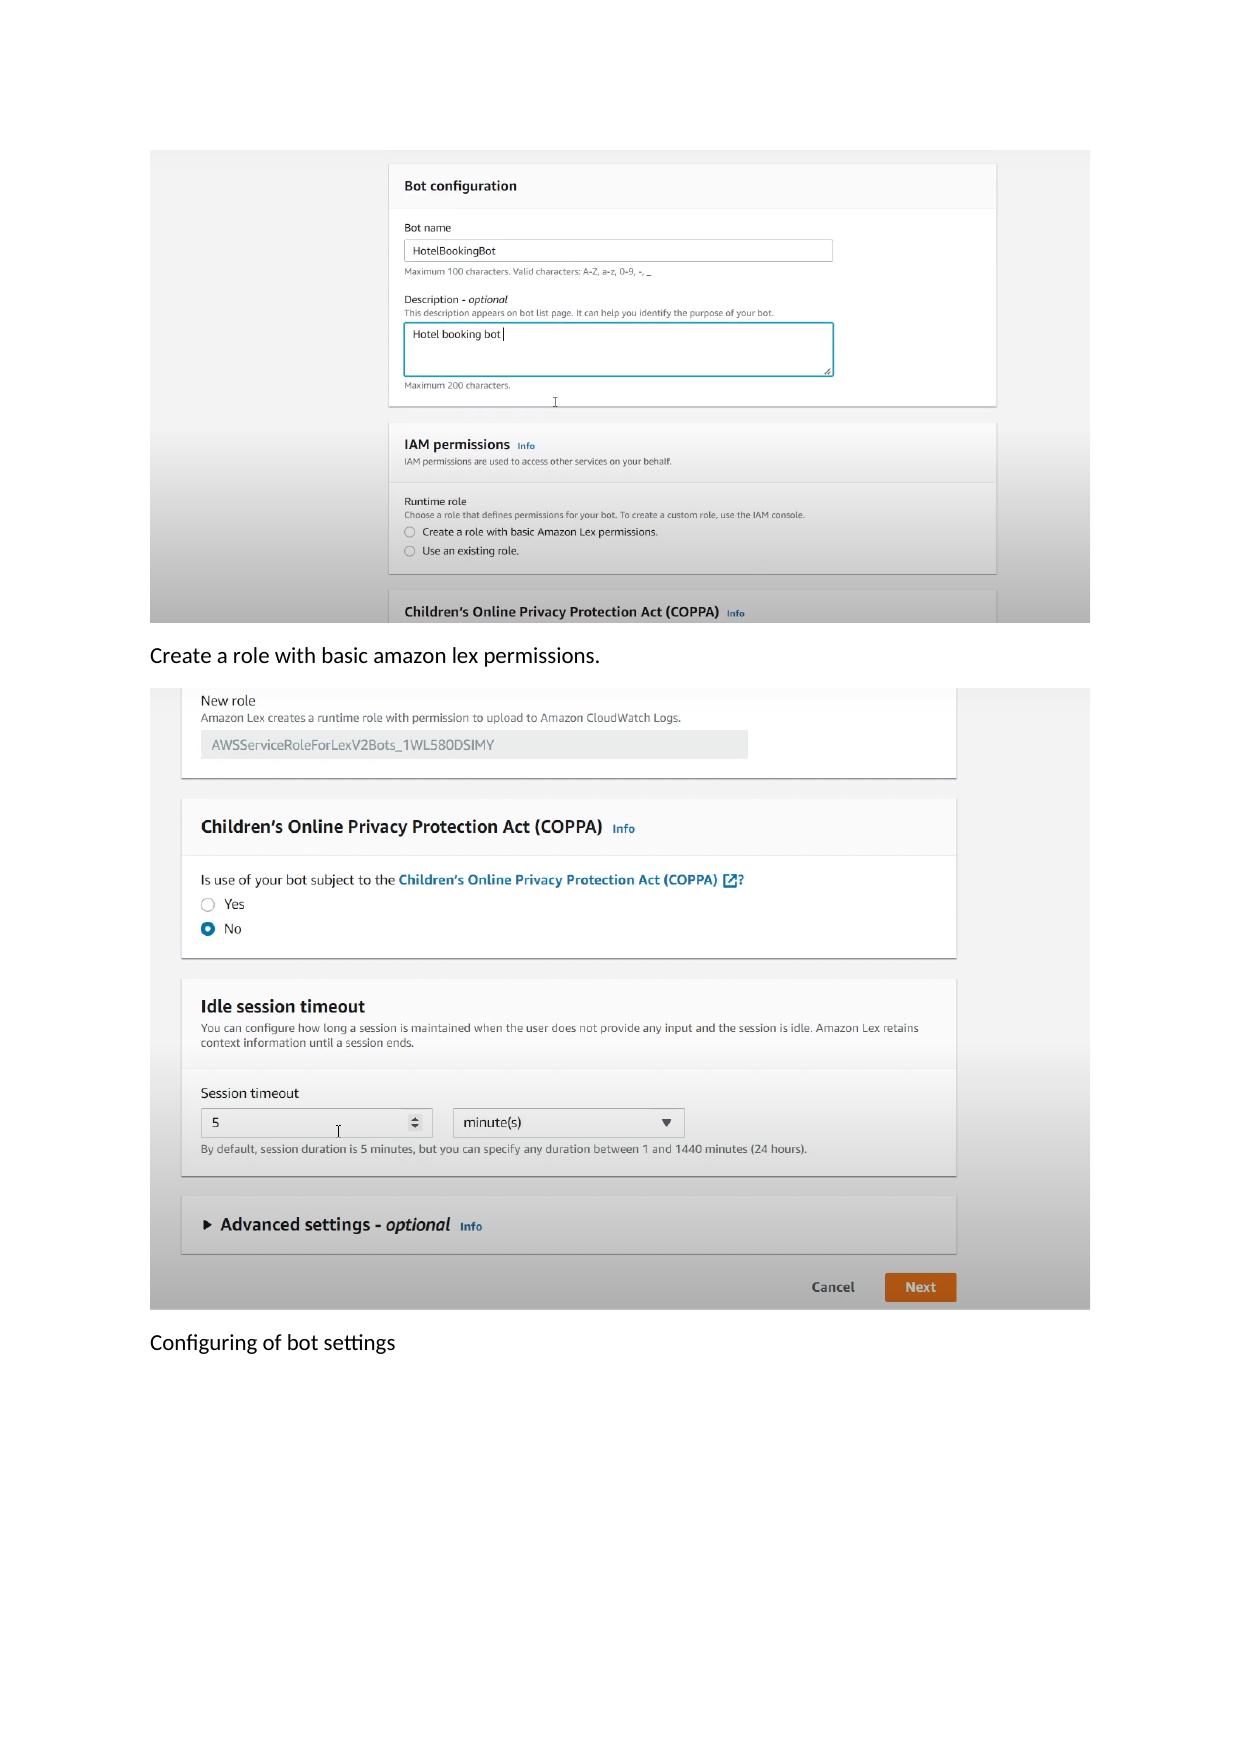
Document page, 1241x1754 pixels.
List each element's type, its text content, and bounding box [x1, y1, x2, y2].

text Configuring of bot settings [150, 1328, 1090, 1357]
picture [150, 688, 1091, 1310]
text Create a role with basic amazon lex permissions. [150, 642, 1090, 670]
picture [150, 150, 1091, 623]
